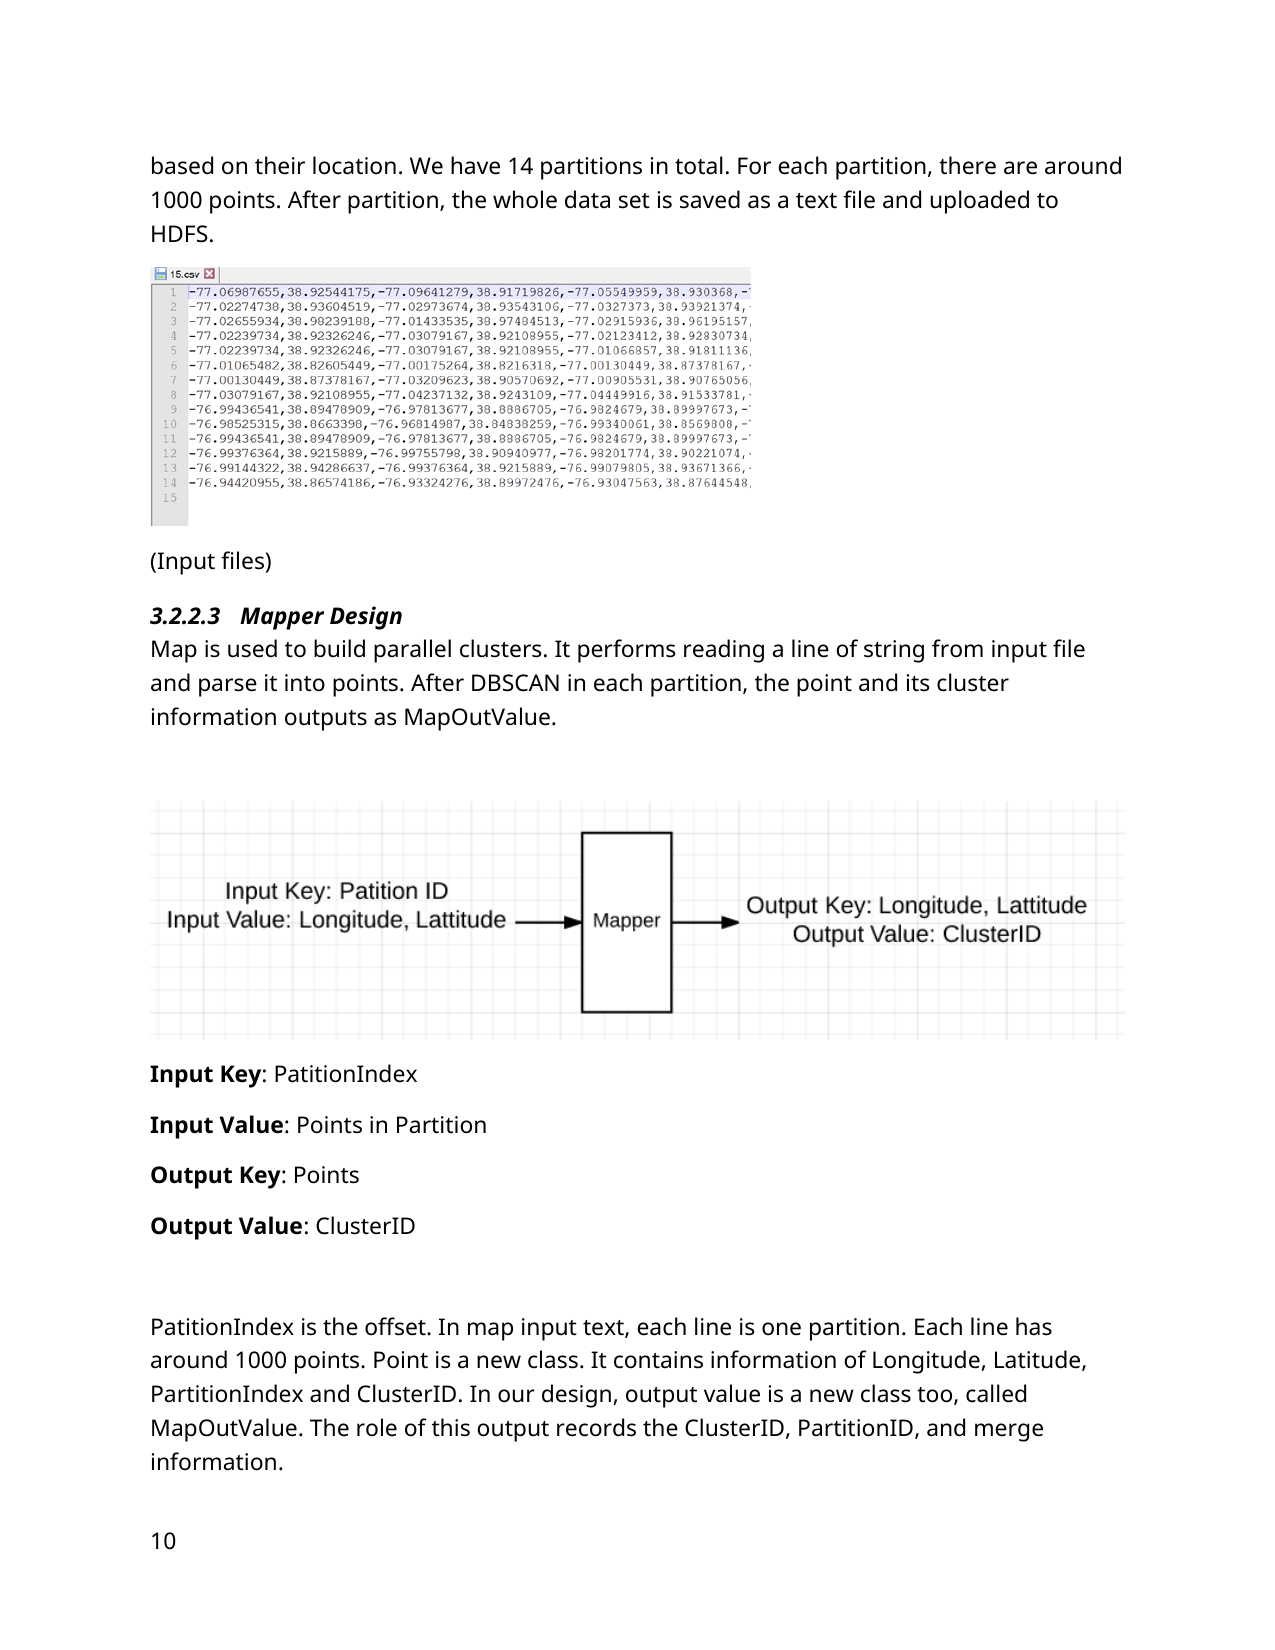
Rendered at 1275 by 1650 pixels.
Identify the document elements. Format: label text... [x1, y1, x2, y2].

text Map is used to build parallel clusters. It performs reading a line of string from input file and parse it into points. After DBSCAN in each partition, the point and its cluster information outputs as MapOutValue. [150, 633, 1125, 732]
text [150, 150, 1125, 249]
text (Input files) [150, 545, 1125, 576]
picture [150, 801, 1125, 1040]
text Output Value: ClusterID [150, 1210, 1125, 1241]
picture [150, 267, 751, 526]
text Output Key: Points [150, 1159, 1125, 1191]
text Input Key: PatitionIndex [150, 1058, 1125, 1090]
text Input Value: Points in Partition [150, 1109, 1125, 1140]
subtitle Mapper Design [150, 600, 1125, 631]
text PatitionIndex is the offset. In map input text, each line is one partition. Each line has around 1000 points. Point is a new class. It contains information of Longitude, Latitude, PartitionIndex and ClusterID. In our design, output value is a new class too, called MapOutValue. The role of this output records the ClusterID, PartitionID, and merge information. [150, 1311, 1125, 1477]
